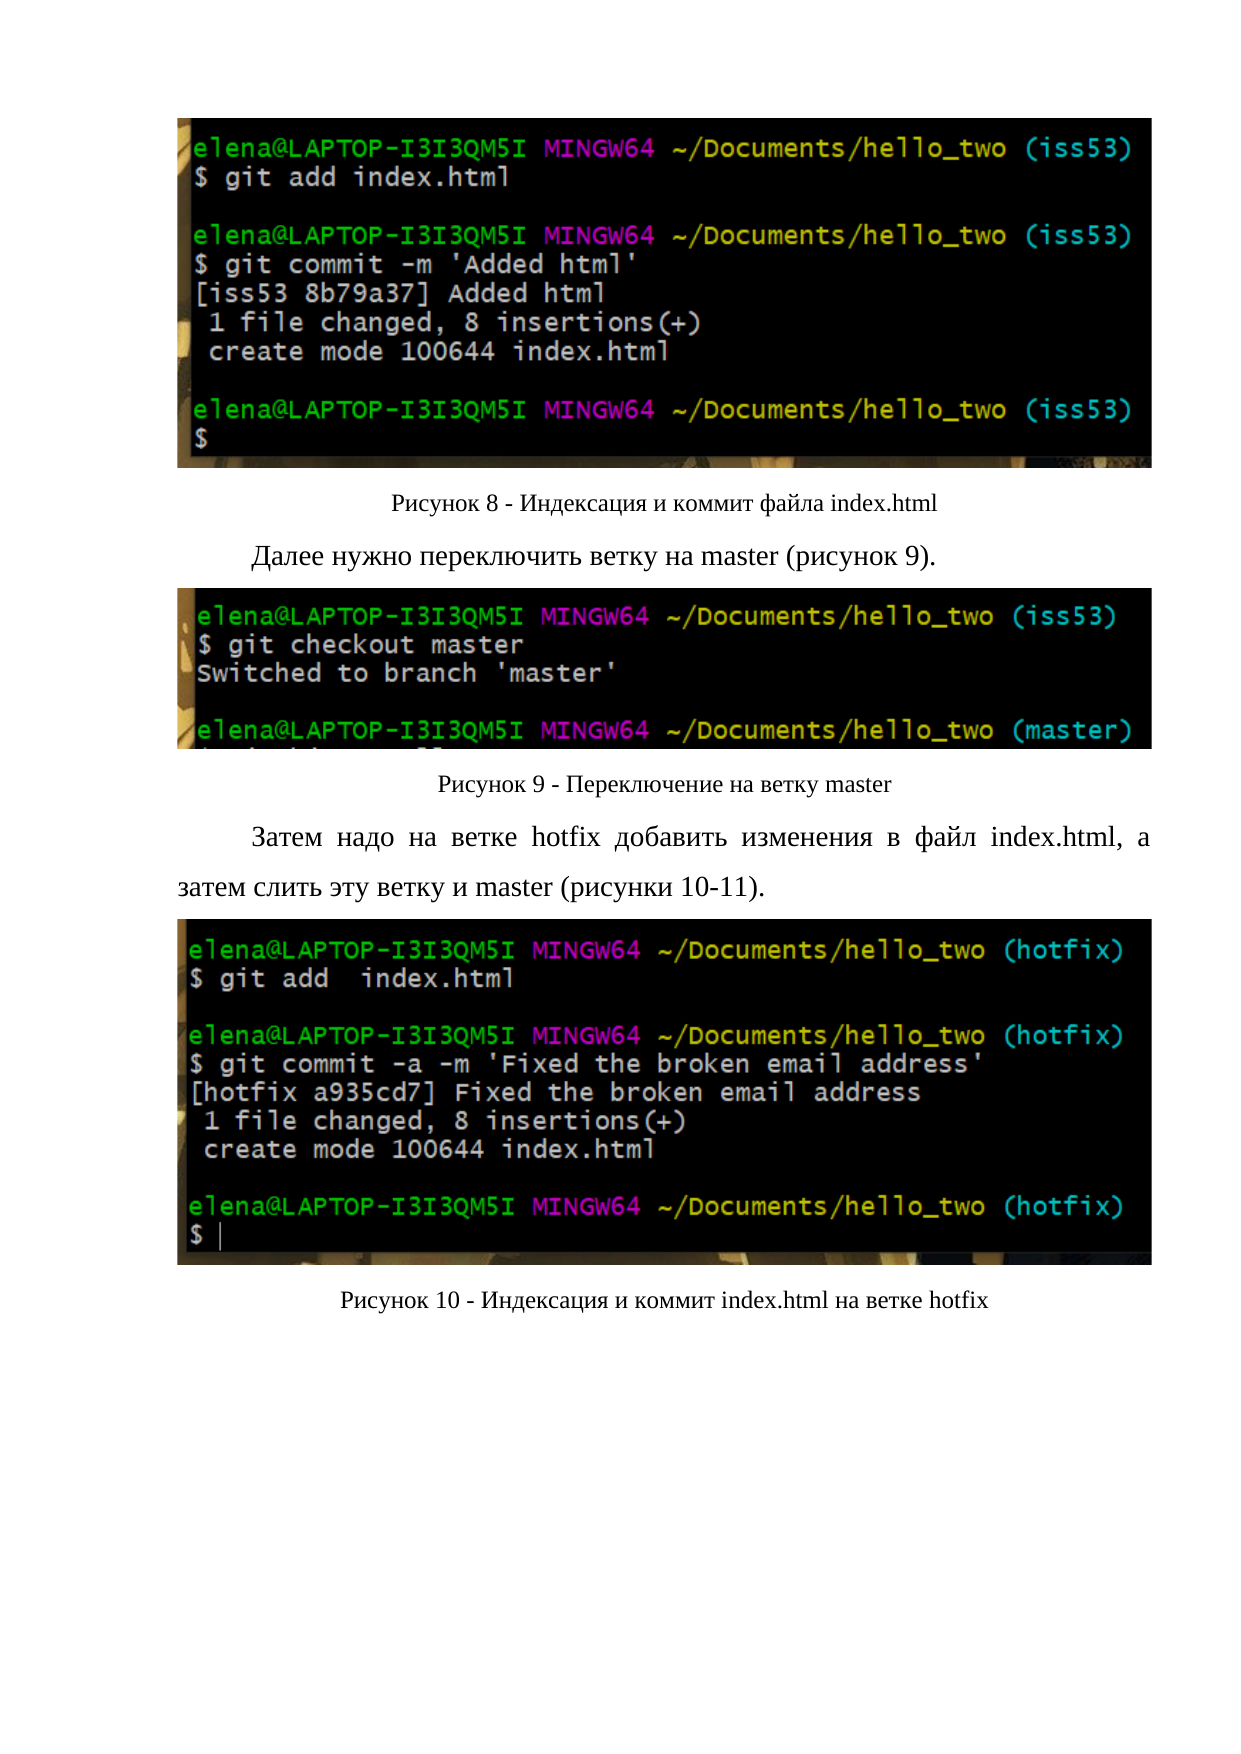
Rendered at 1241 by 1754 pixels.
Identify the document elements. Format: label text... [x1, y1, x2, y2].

text Далее нужно переключить ветку на master (рисунок 9). [177, 538, 1152, 571]
text Рисунок 8 - Индексация и коммит файла index.html [177, 488, 1152, 517]
text Рисунок 9 - Переключение на ветку master [177, 769, 1152, 798]
picture [177, 118, 1152, 468]
text Рисунок 10 - Индексация и коммит index.html на ветке hotfix [177, 1285, 1152, 1314]
picture [177, 588, 1152, 749]
picture [177, 919, 1152, 1265]
text Затем надо на ветке hotfix добавить изменения в файл index.html, а затем слить эту ветку и master (рисунки 10-11). [177, 819, 1152, 903]
